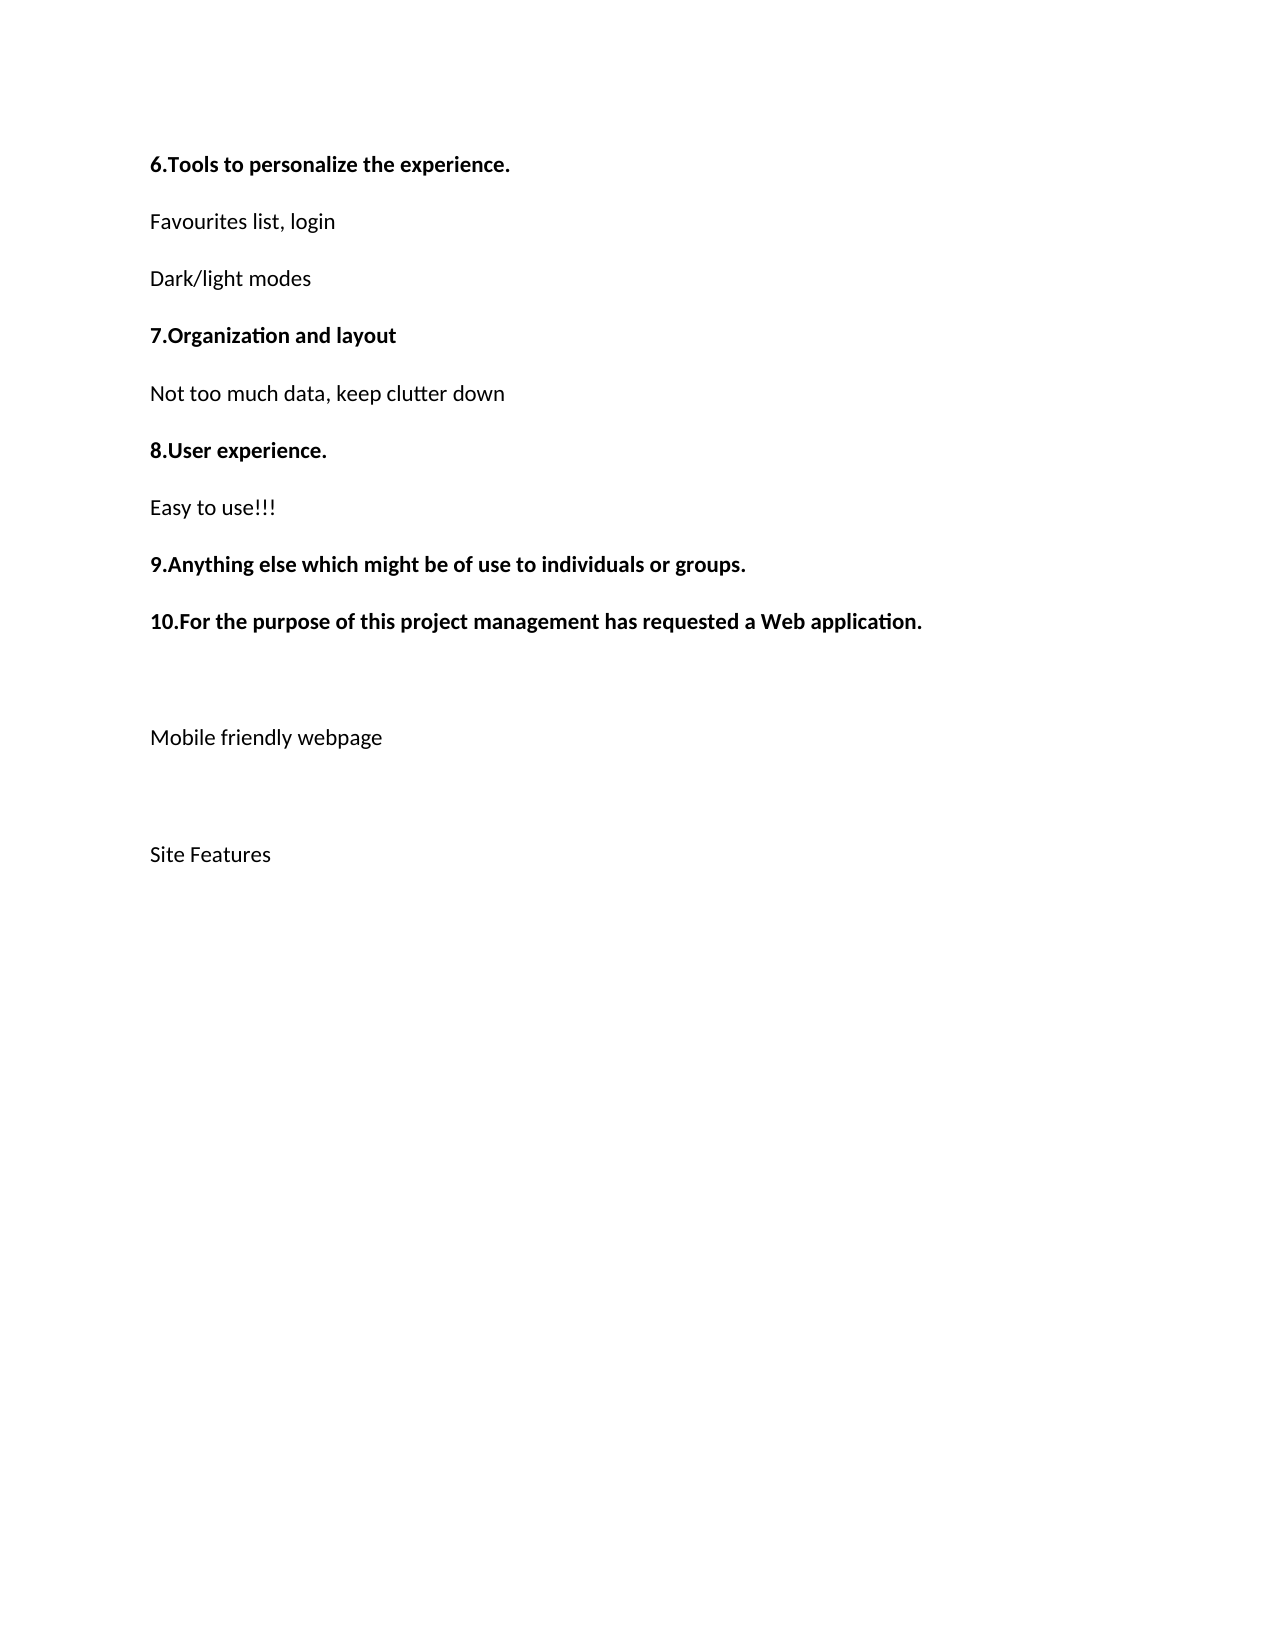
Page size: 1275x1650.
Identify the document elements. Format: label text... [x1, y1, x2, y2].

text Site Features [150, 841, 1125, 869]
text Favourites list, login [150, 207, 1125, 235]
text Not too much data, keep clutter down [150, 379, 1125, 407]
text Mobile friendly webpage [150, 723, 1125, 751]
text 8.User experience. [150, 436, 1125, 464]
text Easy to use!!! [150, 493, 1125, 521]
text 6.Tools to personalize the experience. [150, 150, 1125, 178]
text 9.Anything else which might be of use to individuals or groups. [150, 550, 1125, 578]
text Dark/light modes [150, 264, 1125, 292]
text 10.For the purpose of this project management has requested a Web application. [150, 607, 1125, 636]
text 7.Organization and layout [150, 322, 1125, 349]
